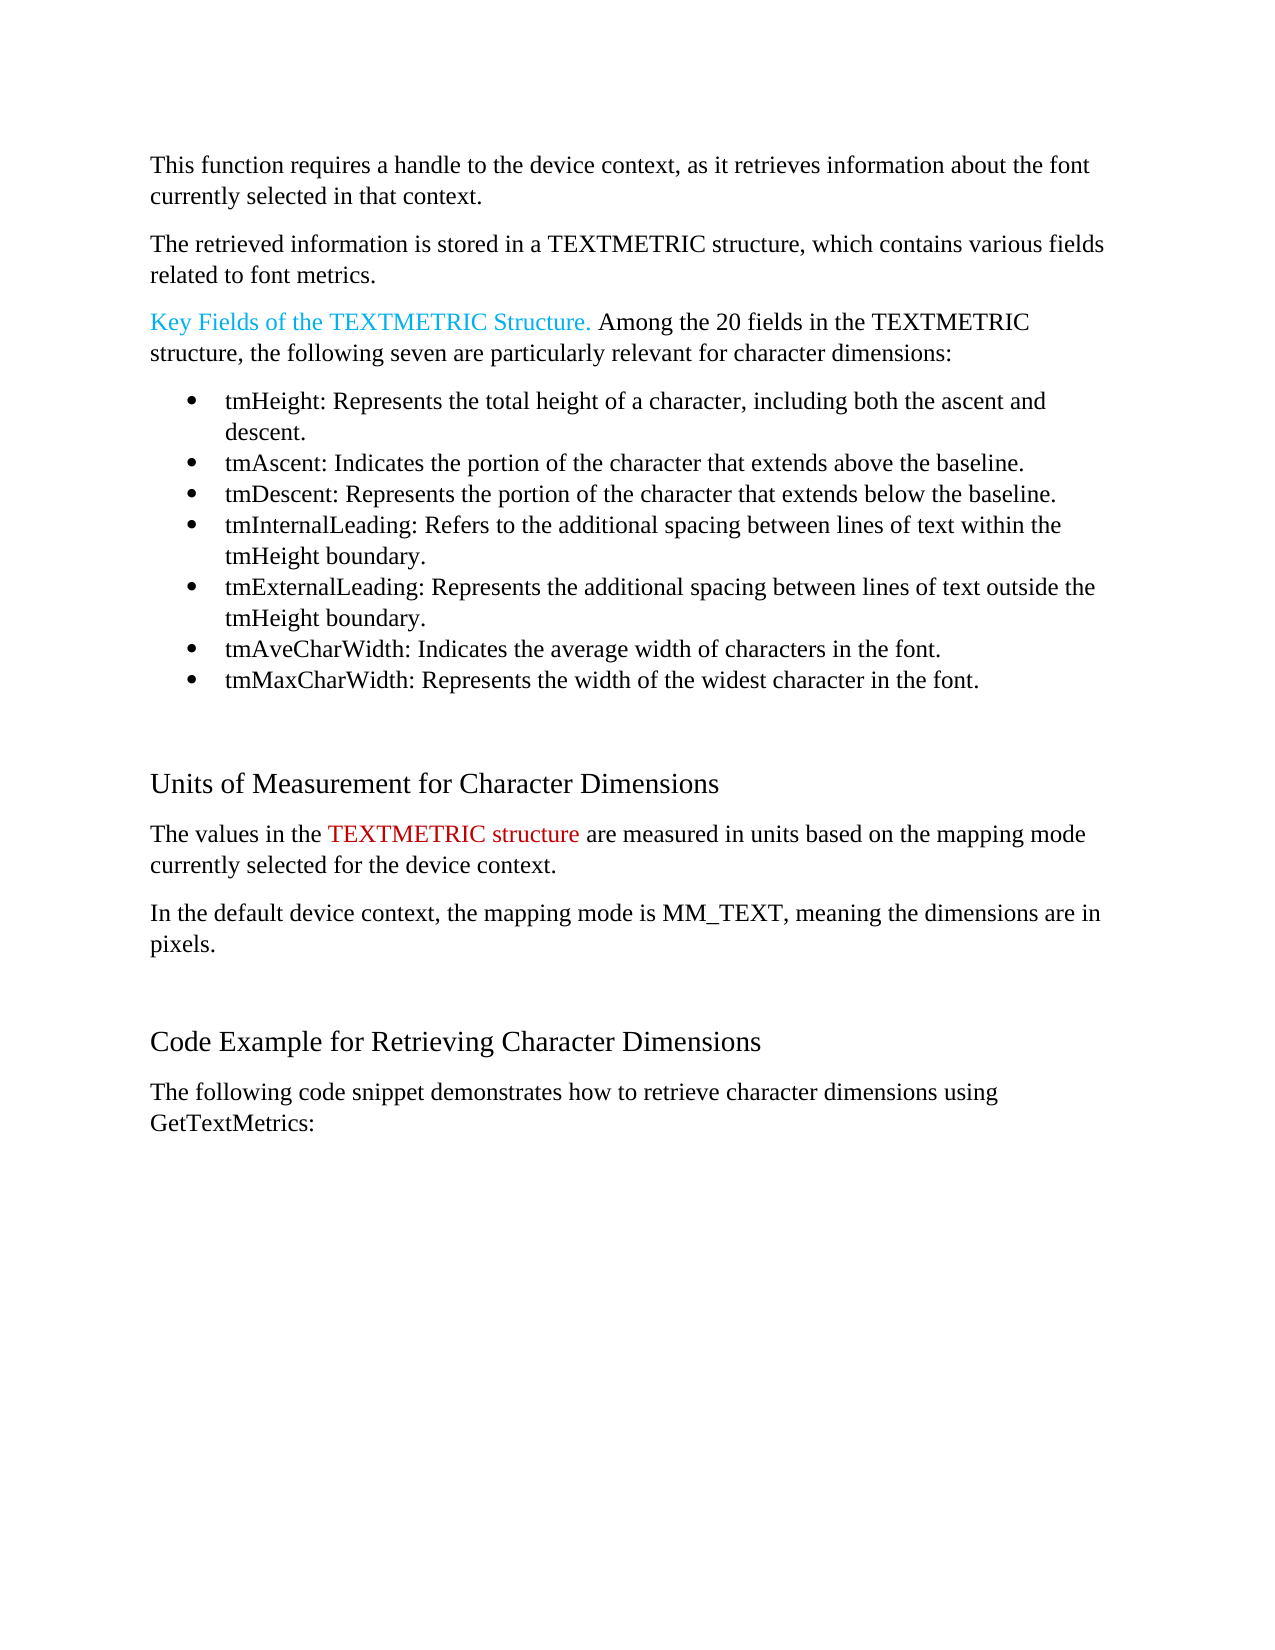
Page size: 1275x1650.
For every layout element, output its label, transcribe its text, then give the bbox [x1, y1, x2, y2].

text Units of Measurement for Character Dimensions [150, 766, 1125, 800]
list tmDescent: Represents the portion of the character that extends below the baseline. [187, 479, 1125, 508]
list tmInternalLeading: Refers to the additional spacing between lines of text within the tmHeight boundary. [187, 510, 1125, 570]
list tmMaxCharWidth: Represents the width of the widest character in the font. [187, 666, 1125, 694]
text The following code snippet demonstrates how to retrieve character dimensions using GetTextMetrics: [150, 1077, 1125, 1137]
text Key Fields of the TEXTMETRIC Structure. Among the 20 fields in the TEXTMETRIC structure, the following seven are particularly relevant for character dimensions: [150, 307, 1125, 367]
text Code Example for Retrieving Character Dimensions [150, 1024, 1125, 1058]
text In the default device context, the mapping mode is MM_TEXT, meaning the dimensions are in pixels. [150, 898, 1125, 957]
list tmHeight: Represents the total height of a character, including both the ascent and descent. [187, 386, 1125, 446]
text This function requires a handle to the device context, as it retrieves information about the font currently selected in that context. [150, 150, 1125, 210]
list tmAveCharWidth: Indicates the average width of characters in the font. [187, 634, 1125, 663]
text The retrieved information is stored in a TEXTMETRIC structure, which contains various fields related to font metrics. [150, 229, 1125, 288]
list tmExternalLeading: Represents the additional spacing between lines of text outside the tmHeight boundary. [187, 572, 1125, 632]
text The values in the TEXTMETRIC structure are measured in units based on the mapping mode currently selected for the device context. [150, 819, 1125, 879]
list tmAscent: Indicates the portion of the character that extends above the baseline. [187, 448, 1125, 477]
